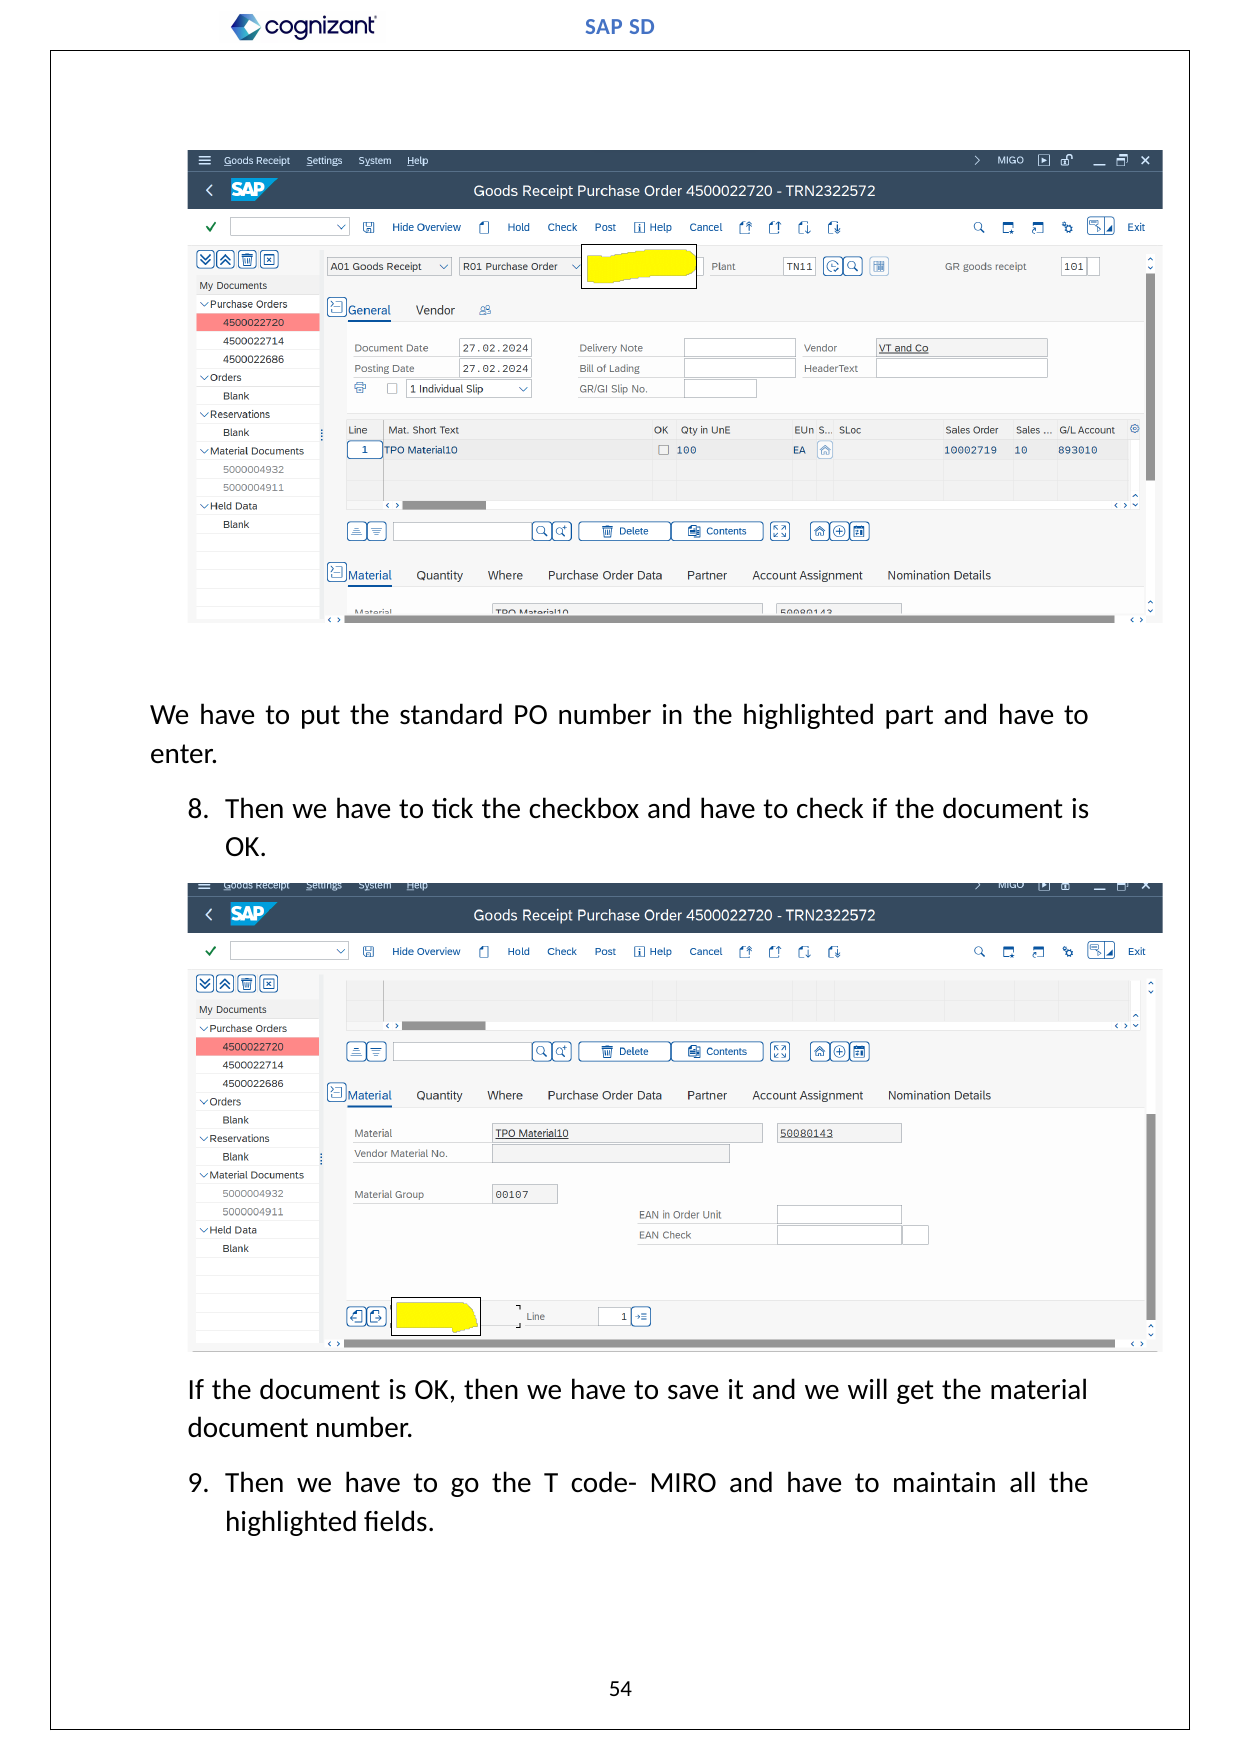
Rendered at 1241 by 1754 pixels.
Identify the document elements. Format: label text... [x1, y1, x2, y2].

list Then we have to tick the checkbox and have to check if the document is OK. [187, 790, 1090, 864]
picture [187, 150, 1163, 623]
text If the document is OK, then we have to save it and we will get the material document number. [187, 1371, 1090, 1445]
text We have to put the standard PO number in the highlighted part and have to enter. [150, 696, 1090, 771]
list Then we have to go the T code- MIRO and have to maintain all the highlighted fields. [187, 1464, 1090, 1538]
picture [187, 883, 1163, 1352]
picture [219, 11, 387, 43]
